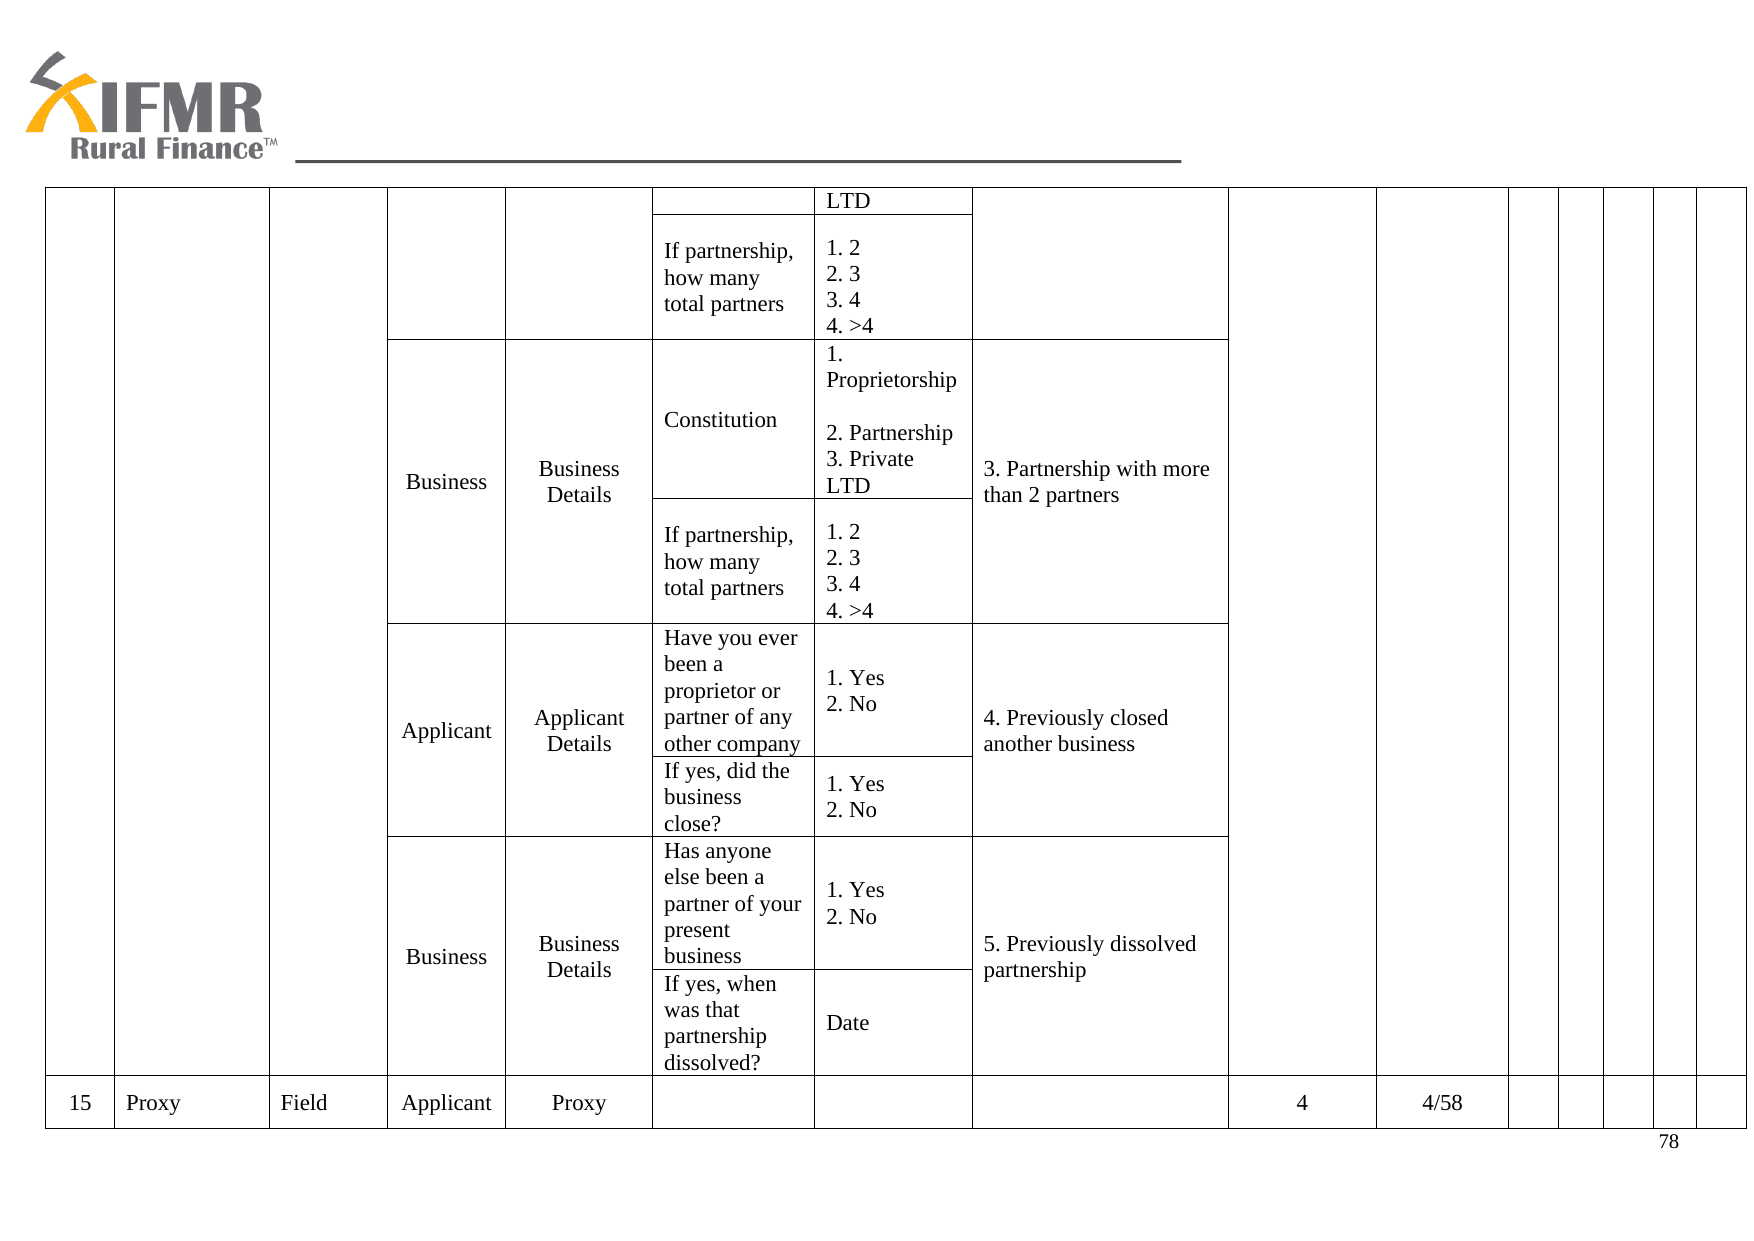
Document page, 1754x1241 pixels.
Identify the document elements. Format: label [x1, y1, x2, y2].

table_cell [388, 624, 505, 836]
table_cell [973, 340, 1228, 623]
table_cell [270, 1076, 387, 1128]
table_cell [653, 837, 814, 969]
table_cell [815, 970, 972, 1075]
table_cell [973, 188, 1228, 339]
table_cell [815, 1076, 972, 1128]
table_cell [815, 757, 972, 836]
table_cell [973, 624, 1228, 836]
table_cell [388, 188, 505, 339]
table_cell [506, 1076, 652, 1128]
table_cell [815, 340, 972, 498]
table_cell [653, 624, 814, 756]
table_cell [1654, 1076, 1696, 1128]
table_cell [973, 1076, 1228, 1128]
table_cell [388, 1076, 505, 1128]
picture [18, 45, 284, 166]
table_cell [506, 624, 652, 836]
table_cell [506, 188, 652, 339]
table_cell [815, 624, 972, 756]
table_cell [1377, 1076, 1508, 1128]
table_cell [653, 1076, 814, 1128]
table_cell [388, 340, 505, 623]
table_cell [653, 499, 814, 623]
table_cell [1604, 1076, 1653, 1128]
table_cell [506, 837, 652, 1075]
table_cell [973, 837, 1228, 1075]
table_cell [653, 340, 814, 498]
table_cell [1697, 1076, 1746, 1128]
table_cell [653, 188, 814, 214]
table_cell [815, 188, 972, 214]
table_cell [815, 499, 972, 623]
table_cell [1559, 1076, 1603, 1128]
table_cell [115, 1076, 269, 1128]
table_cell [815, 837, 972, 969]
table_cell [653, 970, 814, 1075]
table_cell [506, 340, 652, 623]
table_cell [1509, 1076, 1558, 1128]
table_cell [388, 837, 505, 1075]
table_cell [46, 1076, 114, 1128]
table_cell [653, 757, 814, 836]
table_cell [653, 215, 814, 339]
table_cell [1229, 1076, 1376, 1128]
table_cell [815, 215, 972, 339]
